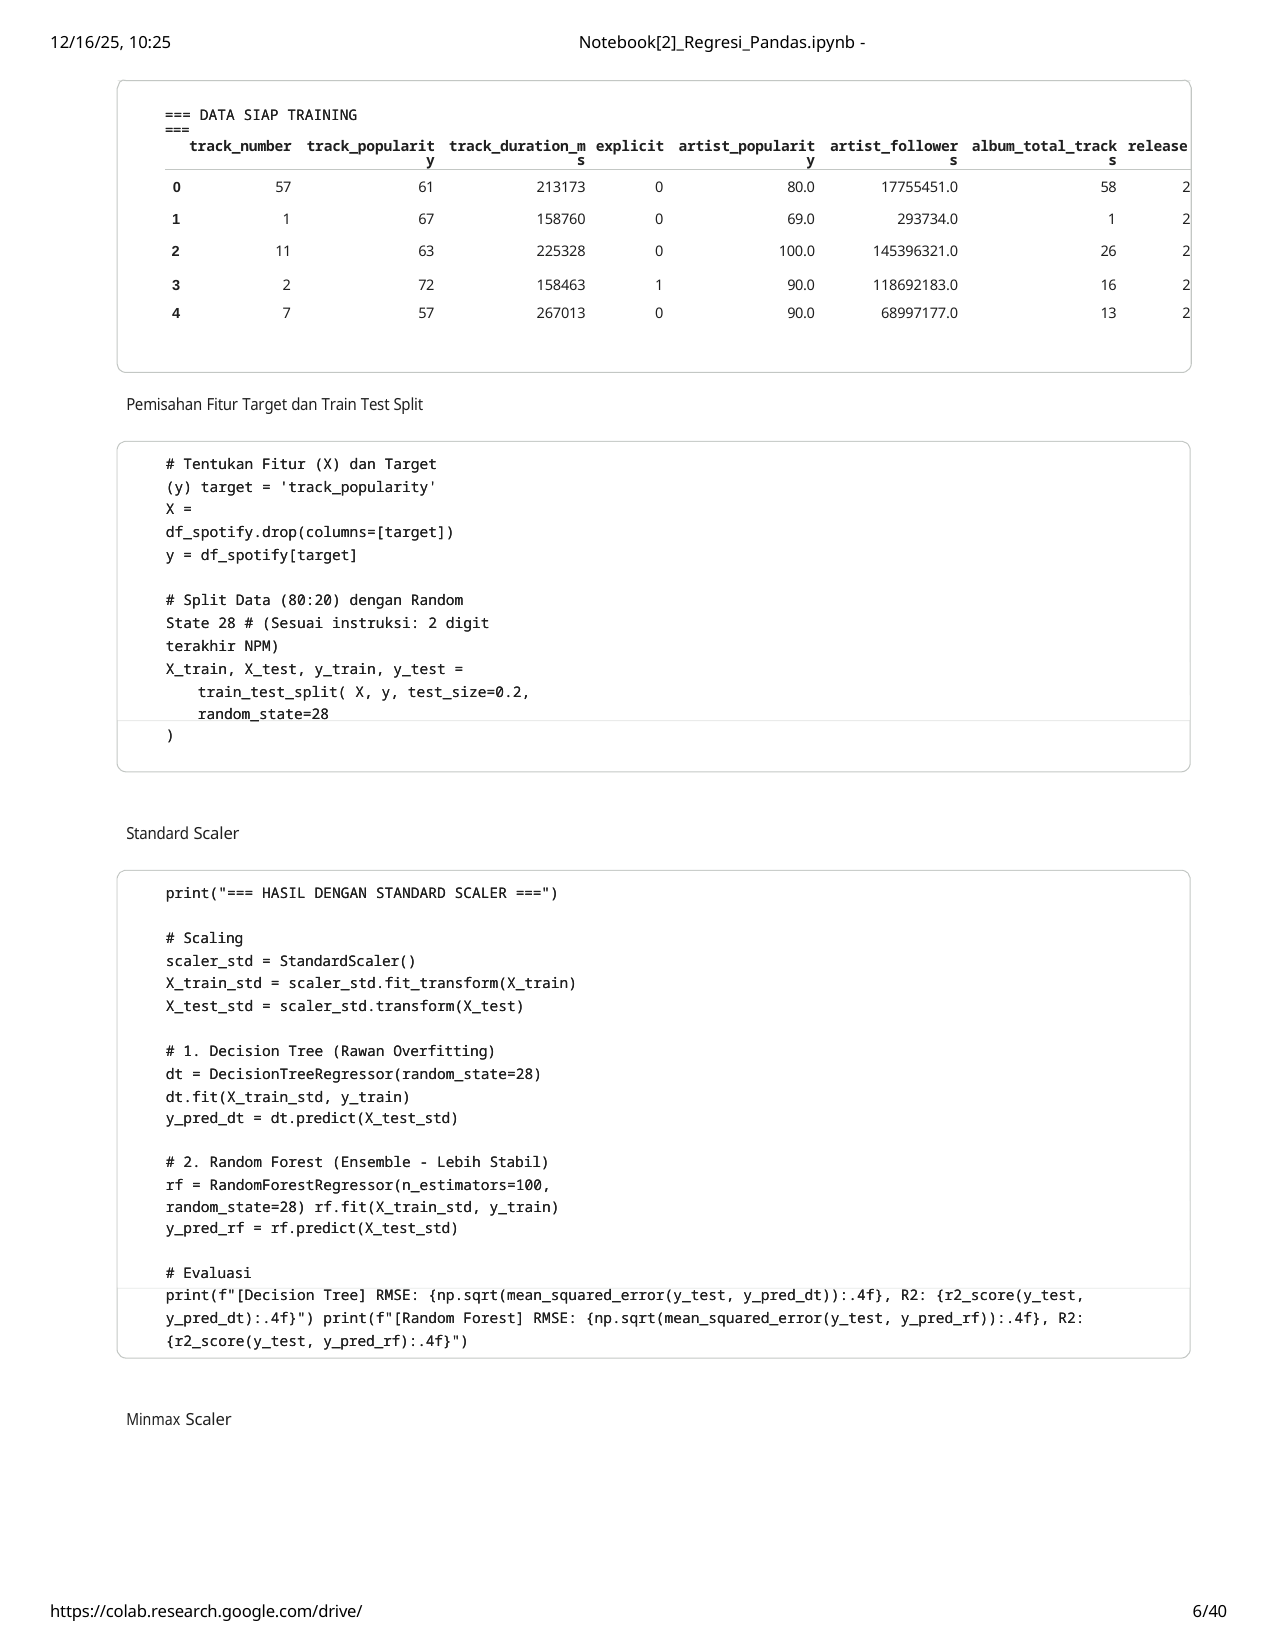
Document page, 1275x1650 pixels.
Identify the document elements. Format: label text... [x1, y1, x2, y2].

table_cell 0 [593, 201, 671, 234]
table_cell 1 [593, 267, 671, 299]
text Pemisahan Fitur Target dan Train Test Split [126, 392, 1200, 415]
table_cell 2 [1124, 299, 1191, 324]
table_header track_number [165, 140, 299, 168]
table_header track_duration_ms [442, 140, 593, 168]
table_cell 13 [965, 299, 1124, 324]
table_cell 58 [965, 170, 1124, 201]
table_cell 0 [593, 170, 671, 201]
table_cell 1 [965, 201, 1124, 234]
table_cell 67 [299, 201, 442, 234]
table_cell 2 [1124, 170, 1191, 201]
table_cell 158463 [442, 267, 593, 299]
table_cell 118692183.0 [822, 267, 965, 299]
table_cell 2 [1124, 201, 1191, 234]
table_header track_popularity [299, 140, 442, 168]
table_cell 4 7 [165, 299, 299, 324]
text Standard Scaler [126, 821, 1200, 844]
table_cell 63 [299, 234, 442, 267]
table_cell 0 [593, 234, 671, 267]
table_cell 293734.0 [822, 201, 965, 234]
table_cell 90.0 [671, 267, 822, 299]
table_cell 3 2 [165, 267, 299, 299]
table_cell 80.0 [671, 170, 822, 201]
table_cell 69.0 [671, 201, 822, 234]
table_cell 158760 [442, 201, 593, 234]
table_cell 61 [299, 170, 442, 201]
table_cell 2 [1124, 267, 1191, 299]
table_header explicit [593, 140, 671, 168]
table_cell 26 [965, 234, 1124, 267]
table_cell 57 [299, 299, 442, 324]
table_cell 68997177.0 [822, 299, 965, 324]
table_cell 267013 [442, 299, 593, 324]
table_header album_total_tracks [965, 140, 1124, 168]
table_cell 17755451.0 [822, 170, 965, 201]
table_cell 2 11 [165, 234, 299, 267]
table_cell 2 [1124, 234, 1191, 267]
table_cell 213173 [442, 170, 593, 201]
table_cell 72 [299, 267, 442, 299]
table_header artist_popularity [671, 140, 822, 168]
table_cell 16 [965, 267, 1124, 299]
table_cell 225328 [442, 234, 593, 267]
table_header artist_followers [822, 140, 965, 168]
table_cell 100.0 [671, 234, 822, 267]
text Minmax Scaler [126, 1408, 1200, 1430]
table_cell 90.0 [671, 299, 822, 324]
table_cell 0 57 [165, 170, 299, 201]
table_cell 145396321.0 [822, 234, 965, 267]
table_header release [1124, 140, 1191, 168]
table_cell 0 [593, 299, 671, 324]
table_cell 1 1 [165, 201, 299, 234]
